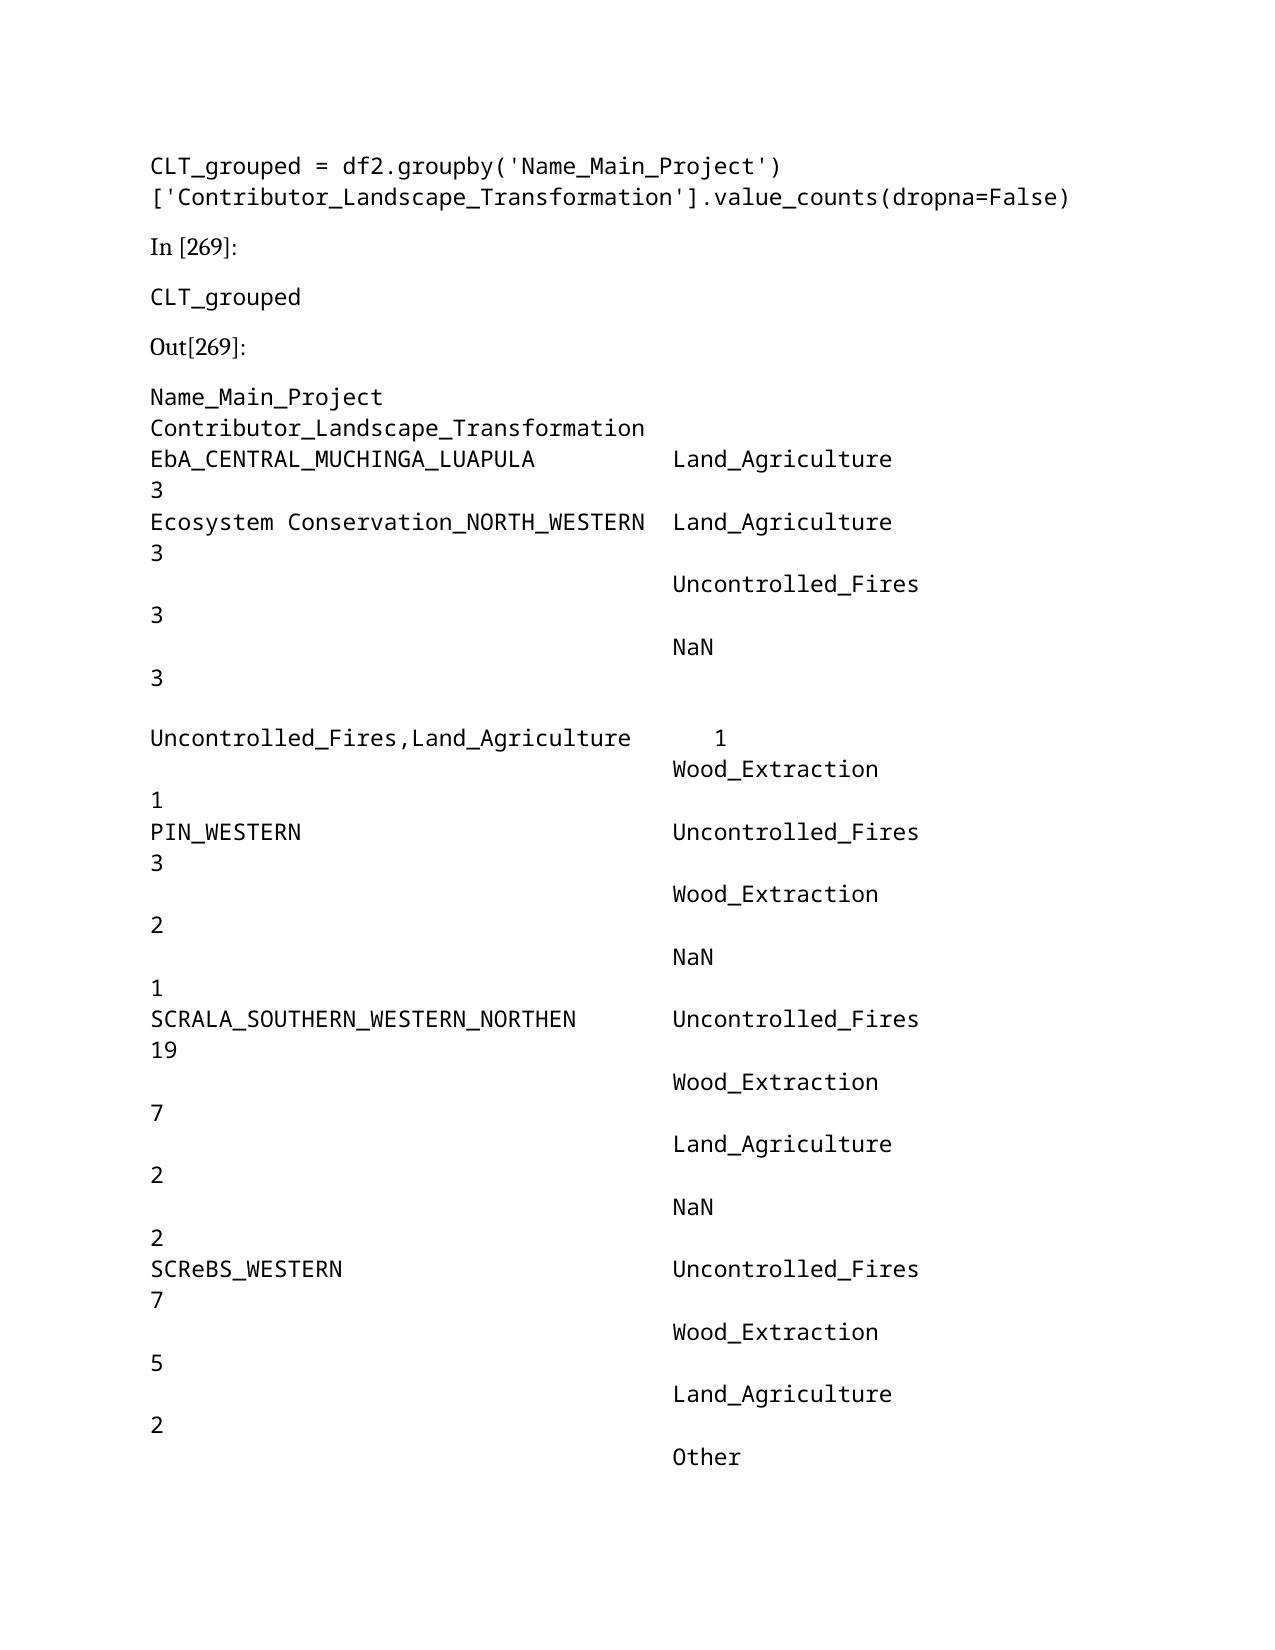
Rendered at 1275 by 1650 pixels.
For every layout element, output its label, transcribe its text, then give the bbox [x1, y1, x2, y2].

text CLT_grouped = df2.groupby('Name_Main_Project')['Contributor_Landscape_Transformation'].value_counts(dropna=False) [150, 150, 1125, 212]
text Out[269]: [150, 333, 1125, 362]
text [150, 380, 1125, 1472]
text In [269]: [150, 233, 1125, 262]
text CLT_grouped [150, 281, 1125, 312]
